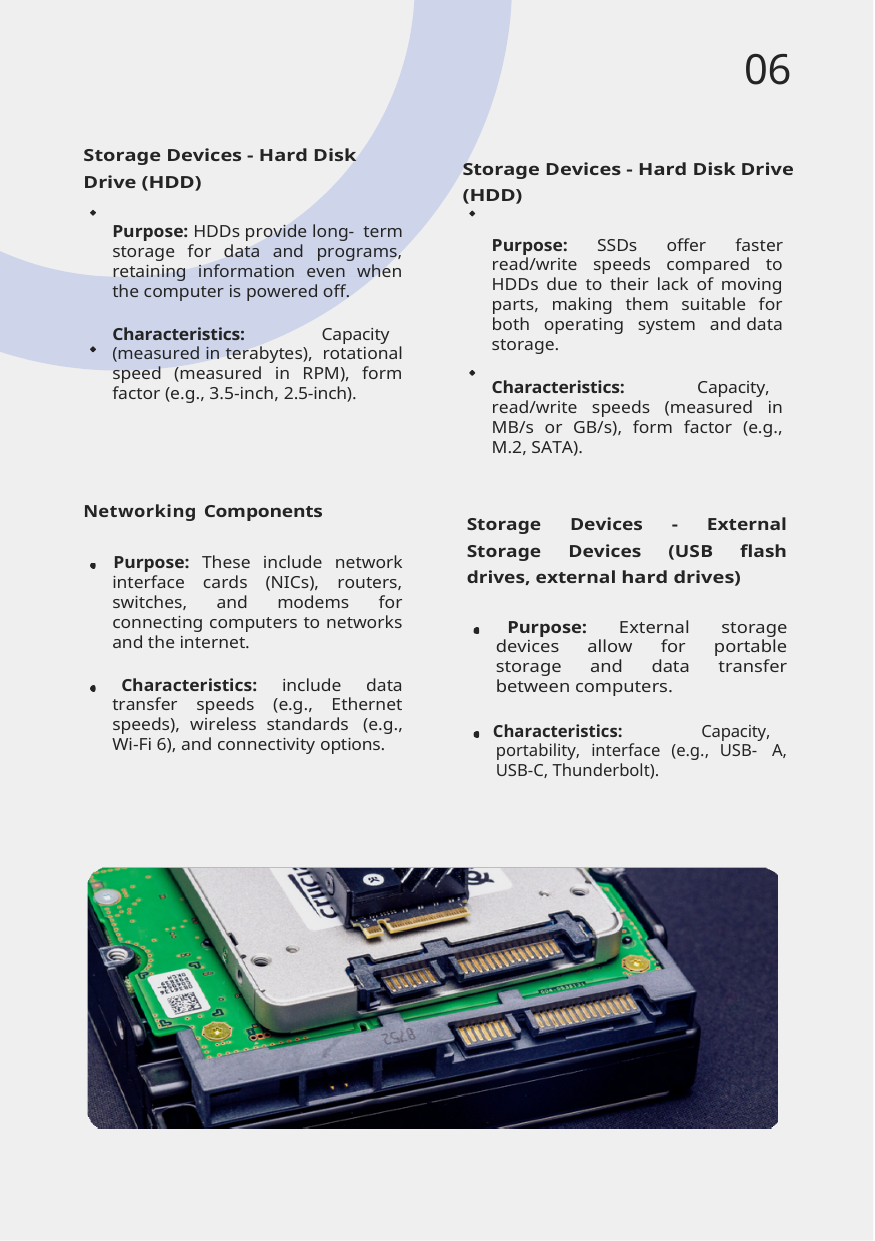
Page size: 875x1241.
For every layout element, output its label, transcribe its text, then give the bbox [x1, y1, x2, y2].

subtitle Storage Devices - Hard Disk Drive (HDD) [462, 157, 807, 206]
text Characteristics: Capacity, read/write speeds (measured in MB/s or GB/s), form factor (e.g., M.2, SATA). [491, 378, 783, 458]
text Characteristics: Capacity, portability, interface (e.g., USB- A, USB-C, Thunderbolt). [473, 720, 787, 782]
text Purpose: These include network interface cards (NICs), routers, switches, and modems for connecting computers to networks and the internet. [90, 552, 403, 653]
picture [87, 867, 778, 1129]
text Purpose: SSDs offer faster read/write speeds compared to HDDs due to their lack of moving parts, making them suitable for both operating system and data storage. [491, 236, 783, 356]
subtitle 06 [0, 40, 792, 96]
text Characteristics: Capacity (measured in terabytes), rotational speed (measured in RPM), form factor (e.g., 3.5-inch, 2.5-inch). [112, 325, 403, 404]
picture [473, 627, 480, 634]
text Characteristics: include data transfer speeds (e.g., Ethernet speeds), wireless standards (e.g., Wi-Fi 6), and connectivity options. [90, 676, 403, 756]
subtitle Storage Devices - External Storage Devices (USB flash drives, external hard drives) [467, 513, 787, 589]
text Purpose: External storage devices allow for portable storage and data transfer between computers. [473, 618, 787, 698]
picture [90, 685, 96, 692]
subtitle Storage Devices - Hard Disk Drive (HDD) [83, 144, 403, 193]
subtitle Networking Components [83, 500, 403, 523]
picture [473, 731, 480, 738]
text Purpose: HDDs provide long- term storage for data and programs, retaining information even when the computer is powered off. [112, 222, 403, 302]
